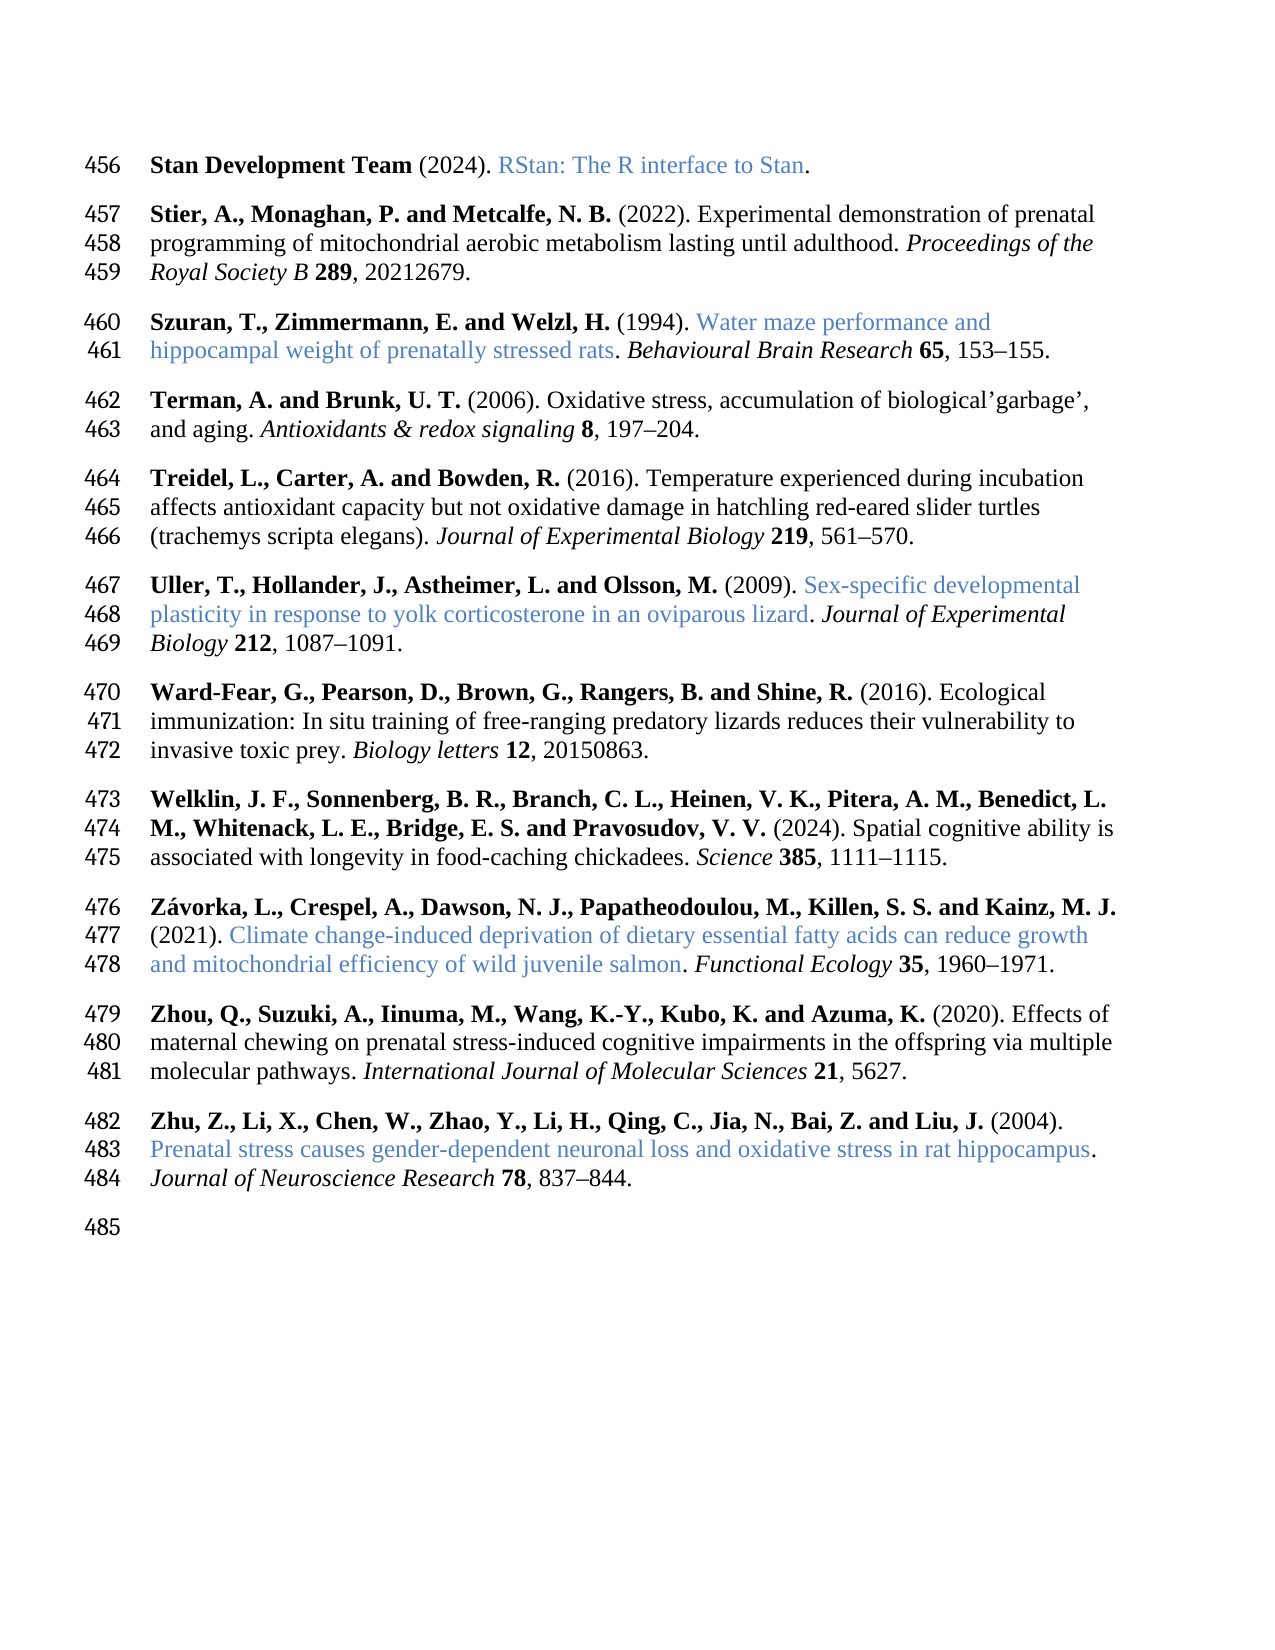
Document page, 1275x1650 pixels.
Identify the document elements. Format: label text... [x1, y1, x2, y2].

text Szuran, T., Zimmermann, E. and Welzl, H. (1994). Water maze performance and hippocampal weight of prenatally stressed rats. Behavioural Brain Research 65, 153–155. [150, 307, 1125, 364]
text Zhou, Q., Suzuki, A., Iinuma, M., Wang, K.-Y., Kubo, K. and Azuma, K. (2020). Effects of maternal chewing on prenatal stress-induced cognitive impairments in the offspring via multiple molecular pathways. International Journal of Molecular Sciences 21, 5627. [150, 999, 1125, 1085]
text Stan Development Team (2024). RStan: The R interface to Stan. [150, 150, 1125, 179]
text Závorka, L., Crespel, A., Dawson, N. J., Papatheodoulou, M., Killen, S. S. and Kainz, M. J. (2021). Climate change‐induced deprivation of dietary essential fatty acids can reduce growth and mitochondrial efficiency of wild juvenile salmon. Functional Ecology 35, 1960–1971. [150, 892, 1125, 978]
text Ward-Fear, G., Pearson, D., Brown, G., Rangers, B. and Shine, R. (2016). Ecological immunization: In situ training of free-ranging predatory lizards reduces their vulnerability to invasive toxic prey. Biology letters 12, 20150863. [150, 677, 1125, 764]
text Uller, T., Hollander, J., Astheimer, L. and Olsson, M. (2009). Sex-specific developmental plasticity in response to yolk corticosterone in an oviparous lizard. Journal of Experimental Biology 212, 1087–1091. [150, 570, 1125, 657]
text Stier, A., Monaghan, P. and Metcalfe, N. B. (2022). Experimental demonstration of prenatal programming of mitochondrial aerobic metabolism lasting until adulthood. Proceedings of the Royal Society B 289, 20212679. [150, 199, 1125, 286]
text Welklin, J. F., Sonnenberg, B. R., Branch, C. L., Heinen, V. K., Pitera, A. M., Benedict, L. M., Whitenack, L. E., Bridge, E. S. and Pravosudov, V. V. (2024). Spatial cognitive ability is associated with longevity in food-caching chickadees. Science 385, 1111–1115. [150, 784, 1125, 871]
text Treidel, L., Carter, A. and Bowden, R. (2016). Temperature experienced during incubation affects antioxidant capacity but not oxidative damage in hatchling red-eared slider turtles (trachemys scripta elegans). Journal of Experimental Biology 219, 561–570. [150, 463, 1125, 549]
text Zhu, Z., Li, X., Chen, W., Zhao, Y., Li, H., Qing, C., Jia, N., Bai, Z. and Liu, J. (2004). Prenatal stress causes gender-dependent neuronal loss and oxidative stress in rat hippocampus. Journal of Neuroscience Research 78, 837–844. [150, 1106, 1125, 1192]
text Terman, A. and Brunk, U. T. (2006). Oxidative stress, accumulation of biological’garbage’, and aging. Antioxidants & redox signaling 8, 197–204. [150, 385, 1125, 442]
